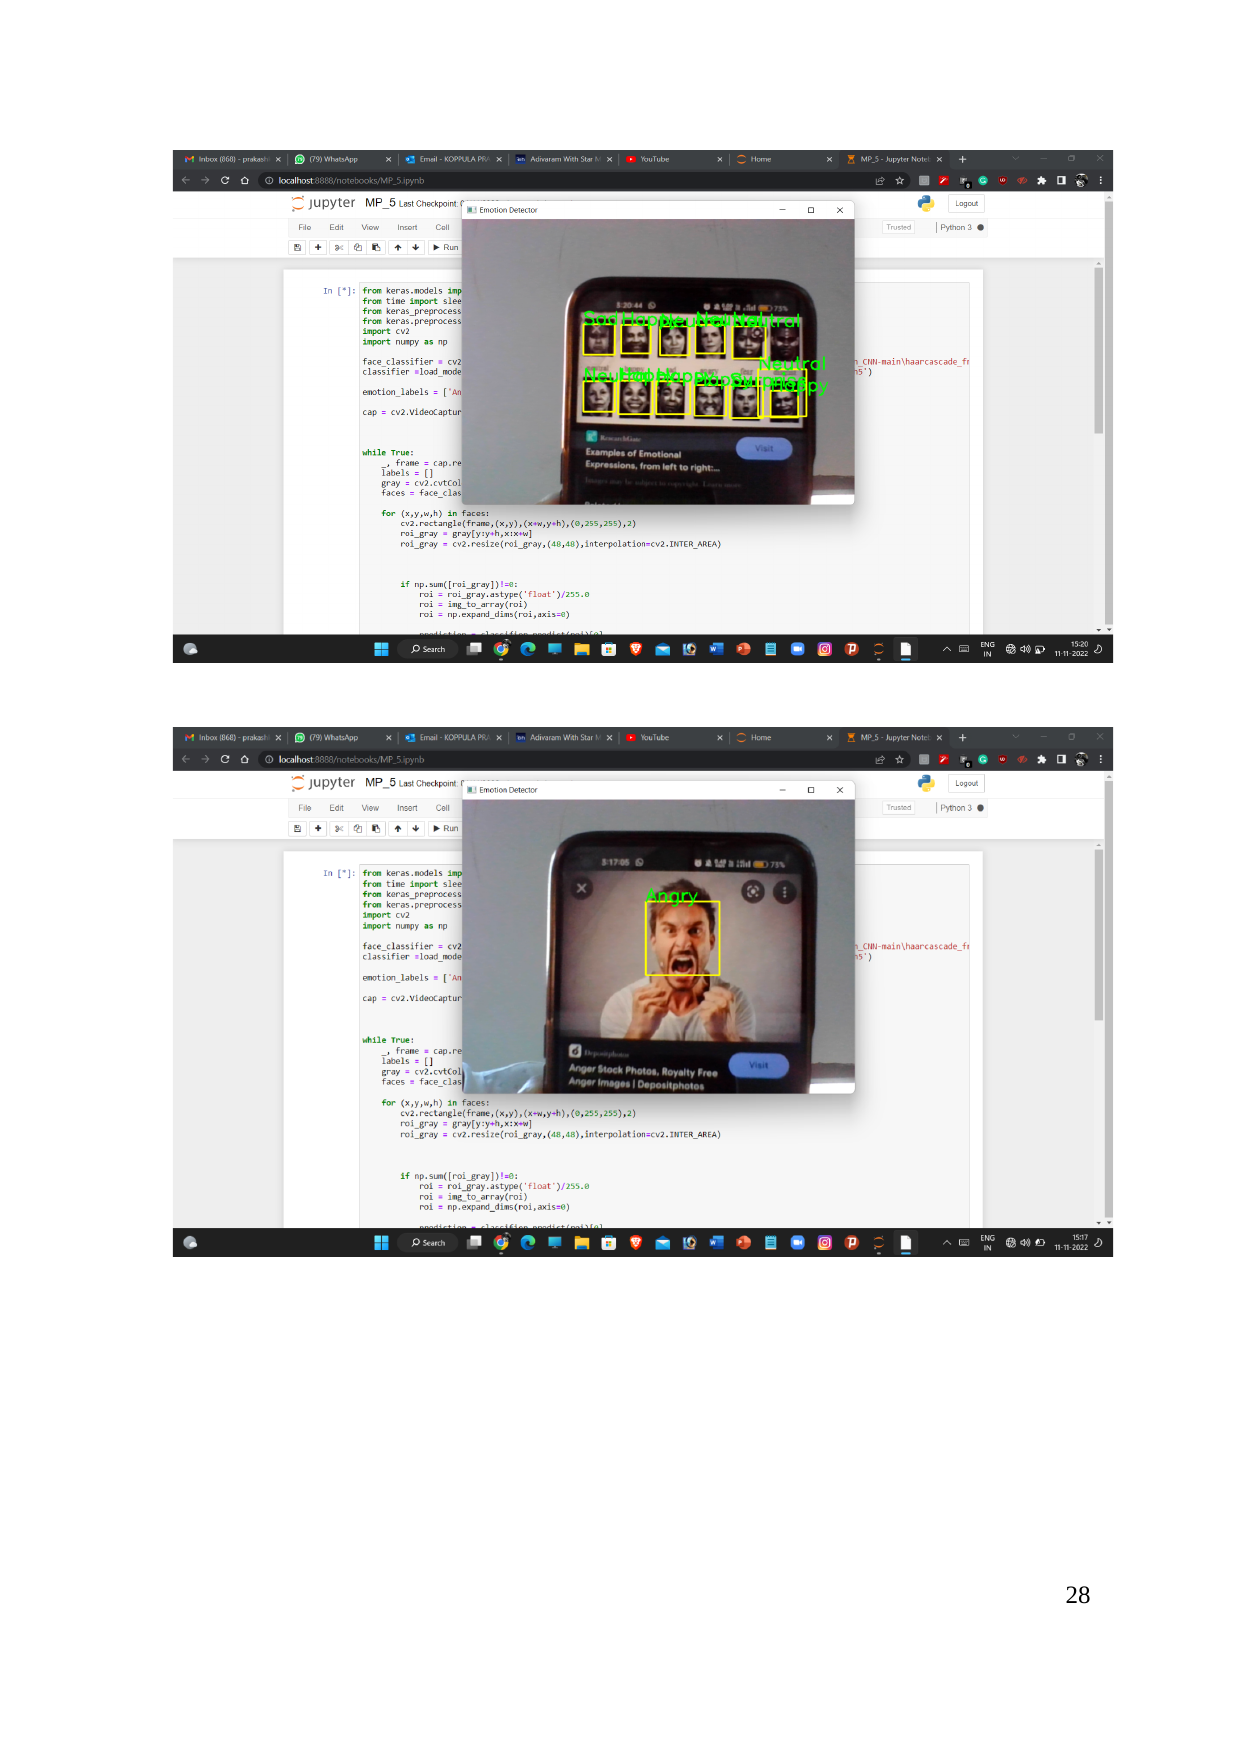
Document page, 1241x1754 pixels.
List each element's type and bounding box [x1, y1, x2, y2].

picture [172, 727, 1114, 1257]
picture [172, 150, 1114, 663]
